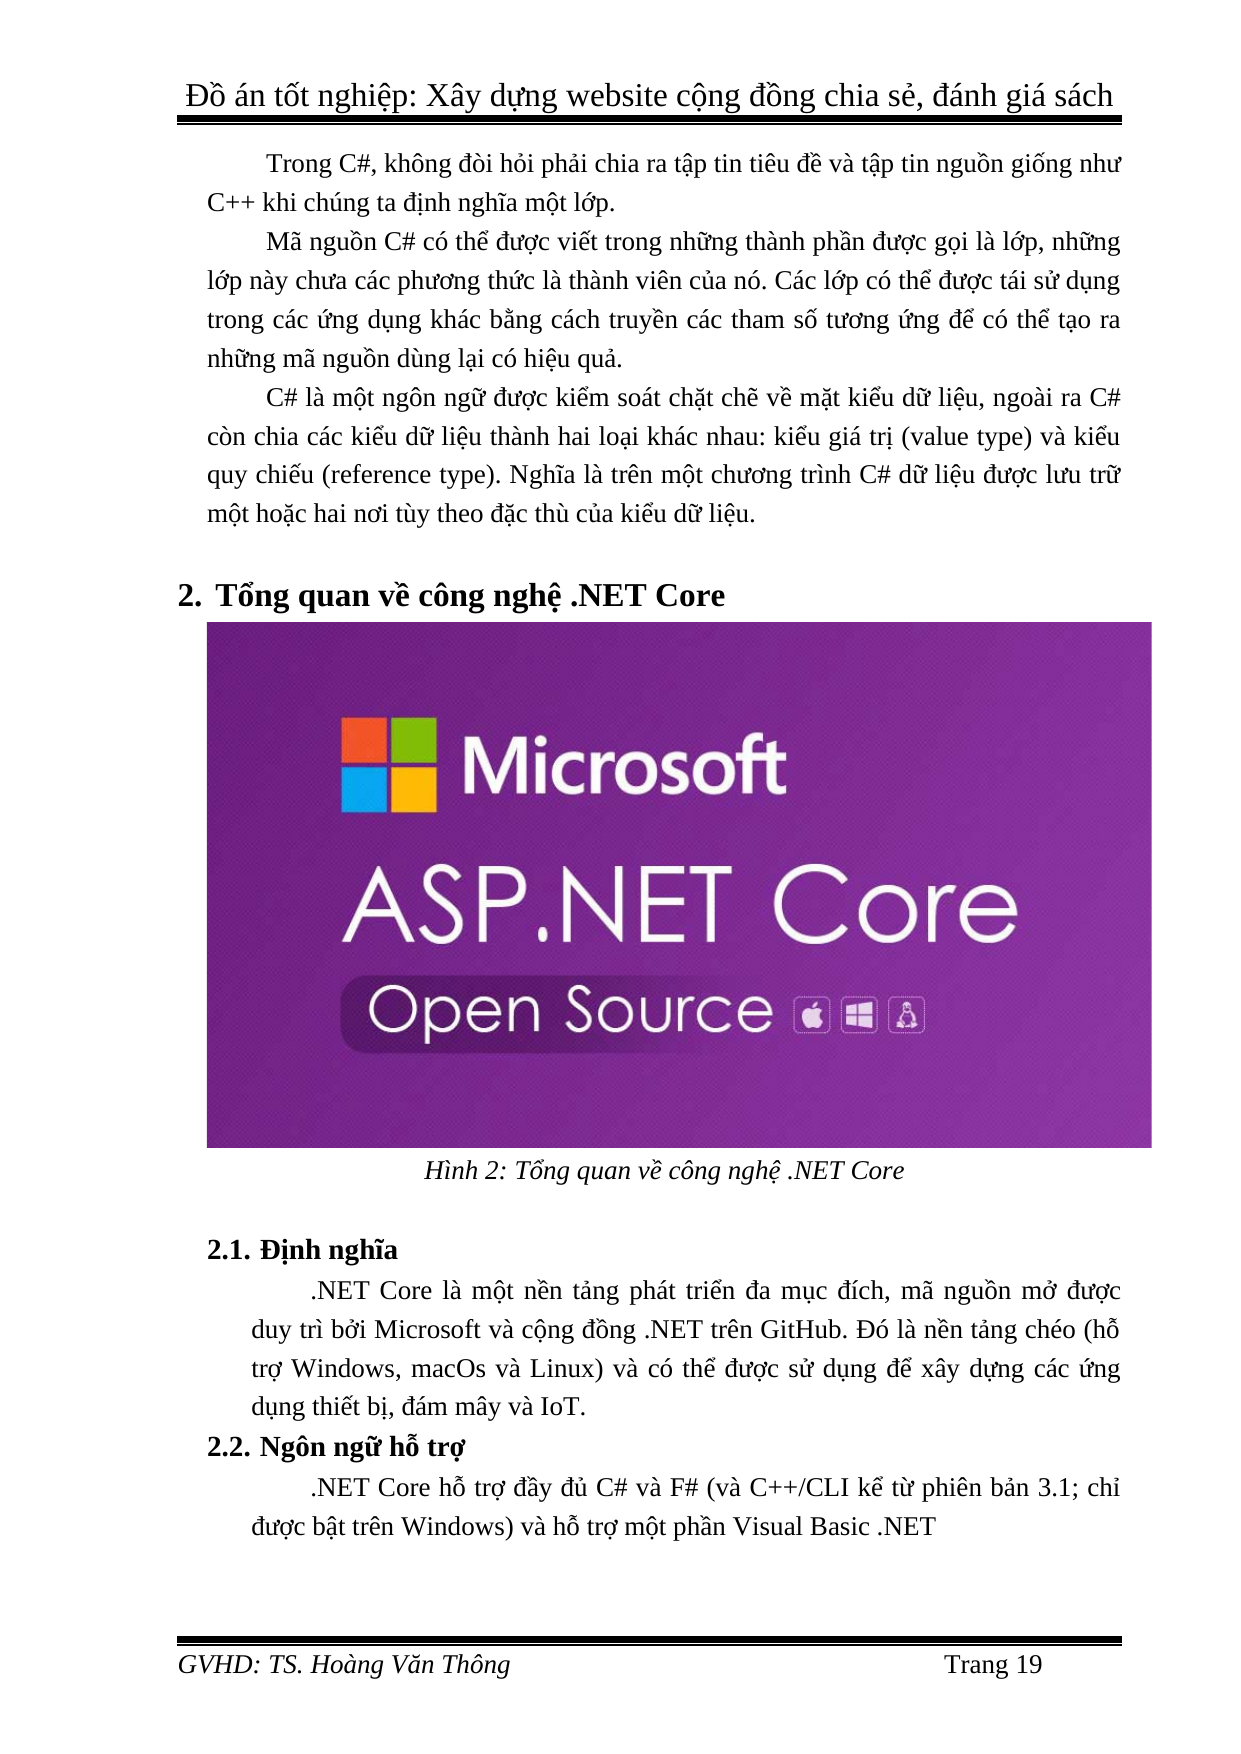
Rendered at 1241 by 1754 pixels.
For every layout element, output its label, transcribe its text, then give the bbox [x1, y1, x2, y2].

text C# là một ngôn ngữ được kiểm soát chặt chẽ về mặt kiểu dữ liệu, ngoài ra C# còn chia các kiểu dữ liệu thành hai loại khác nhau: kiểu giá trị (value type) và kiểu quy chiếu (reference type). Nghĩa là trên một chương trình C# dữ liệu được lưu trữ một hoặc hai nơi tùy theo đặc thù của kiểu dữ liệu. [207, 381, 1122, 528]
list Hình 2: Tổng quan về công nghệ .NET Core [207, 1154, 1122, 1186]
list Tổng quan về công nghệ .NET Core [177, 575, 1122, 613]
text .NET Core là một nền tảng phát triển đa mục đích, mã nguồn mở được duy trì bởi Microsoft và cộng đồng .NET trên GitHub. Đó là nền tảng chéo (hỗ trợ Windows, macOs và Linux) và có thể được sử dụng để xây dựng các ứng dụng thiết bị, đám mây và IoT. [251, 1274, 1122, 1422]
picture [206, 622, 1152, 1148]
list Định nghĩa [207, 1232, 1122, 1266]
text Trong C#, không đòi hỏi phải chia ra tập tin tiêu đề và tập tin nguồn giống như C++ khi chúng ta định nghĩa một lớp. [207, 148, 1122, 218]
list .NET Core hỗ trợ đầy đủ C# và F# (và C++/CLI kể từ phiên bản 3.1; chỉ được bật trên Windows) và hỗ trợ một phần Visual Basic .NET [251, 1471, 1122, 1541]
list Ngôn ngữ hỗ trợ [207, 1429, 1122, 1463]
text Mã nguồn C# có thể được viết trong những thành phần được gọi là lớp, những lớp này chưa các phương thức là thành viên của nó. Các lớp có thể được tái sử dụng trong các ứng dụng khác bằng cách truyền các tham số tương ứng để có thể tạo ra những mã nguồn dùng lại có hiệu quả. [207, 225, 1122, 373]
